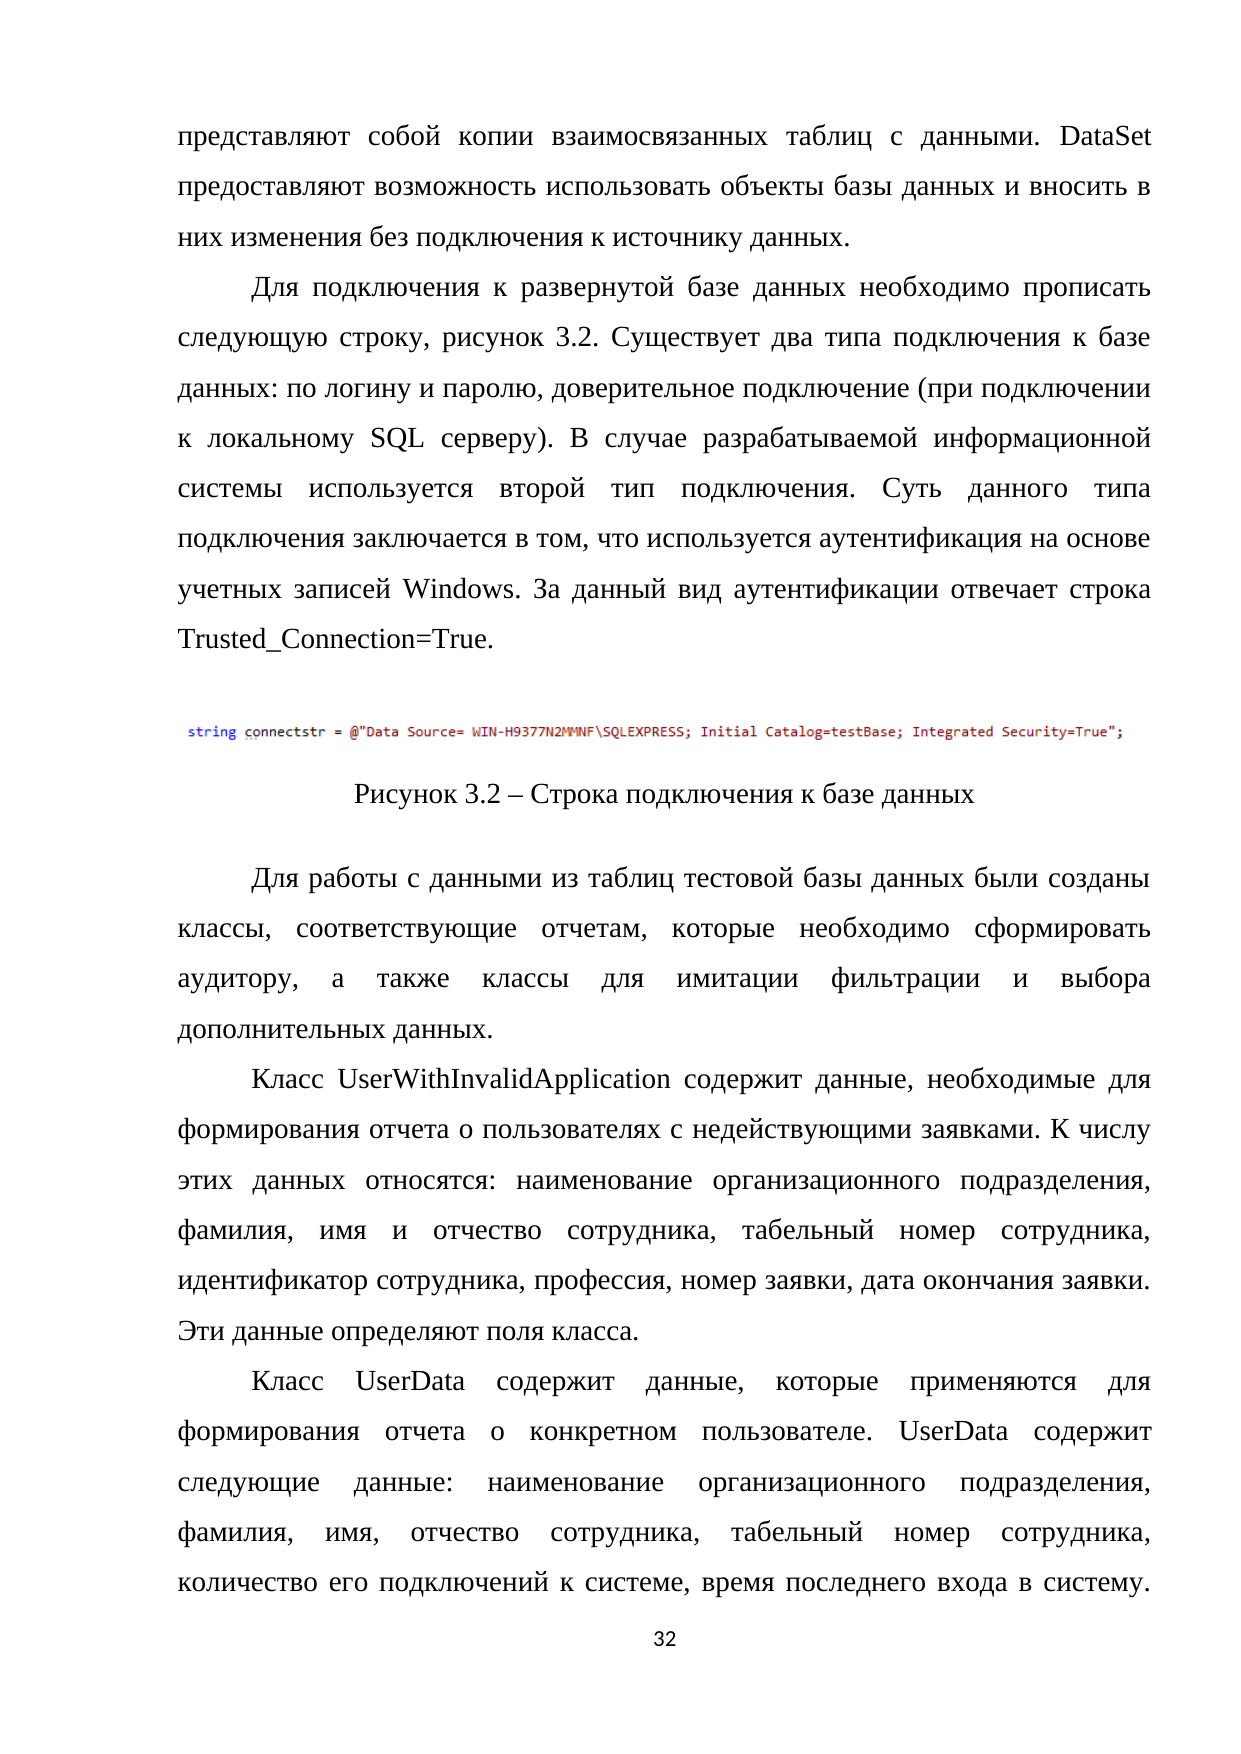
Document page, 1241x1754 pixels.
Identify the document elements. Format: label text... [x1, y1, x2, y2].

text Для работы с данными из таблиц тестовой базы данных были созданы классы, соответствующие отчетам, которые необходимо сформировать аудитору, а также классы для имитации фильтрации и выбора дополнительных данных. [177, 860, 1152, 1044]
text Для подключения к развернутой базе данных необходимо прописать следующую строку, рисунок 3.2. Существует два типа подключения к базе данных: по логину и паролю, доверительное подключение (при подключении к локальному SQL серверу). В случае разрабатываемой информационной системы используется второй тип подключения. Суть данного типа подключения заключается в том, что используется аутентификация на основе учетных записей Windows. За данный вид аутентификации отвечает строка Trusted_Connection=True. [177, 269, 1152, 655]
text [177, 118, 1152, 252]
picture [177, 705, 1152, 762]
text Рисунок 3.2 – Строка подключения к базе данных [177, 776, 1152, 809]
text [177, 1363, 1152, 1598]
text Класс UserWithInvalidApplication содержит данные, необходимые для формирования отчета о пользователях с недействующими заявками. К числу этих данных относятся: наименование организационного подразделения, фамилия, имя и отчество сотрудника, табельный номер сотрудника, идентификатор сотрудника, профессия, номер заявки, дата окончания заявки. Эти данные определяют поля класса. [177, 1061, 1152, 1346]
